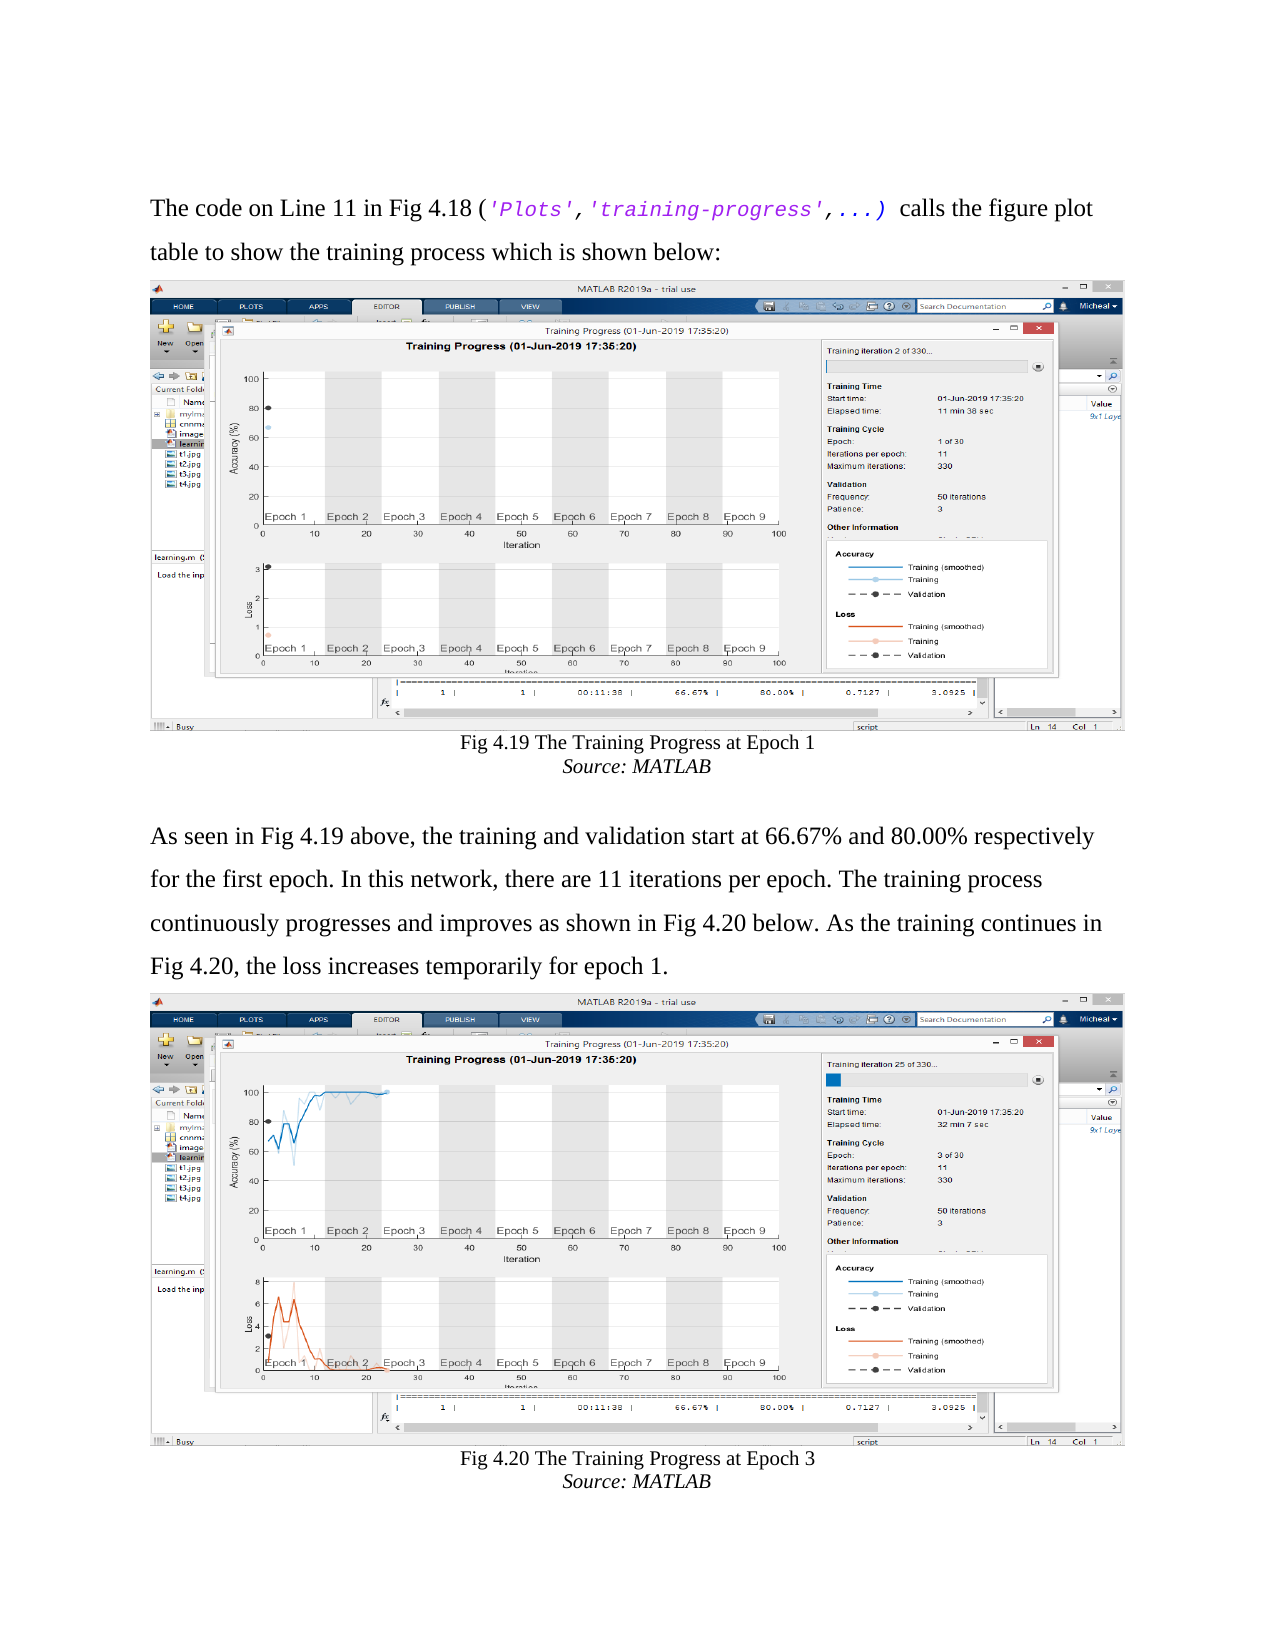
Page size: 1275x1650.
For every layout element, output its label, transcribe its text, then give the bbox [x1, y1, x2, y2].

picture [150, 993, 1125, 1446]
text Fig 4.20 The Training Progress at Epoch 3 [150, 1446, 1125, 1469]
text The code on Line 11 in Fig 4.18 ('Plots','training-progress',...) calls the figure plot table to show the training process which is shown below: [150, 193, 1125, 266]
picture [150, 280, 1125, 731]
text As seen in Fig 4.19 above, the training and validation start at 66.67% and 80.00% respectively for the first epoch. In this network, there are 11 iterations per epoch. The training process continuously progresses and improves as shown in Fig 4.20 below. As the training continues in Fig 4.20, the loss increases temporarily for epoch 1. [150, 821, 1125, 979]
text Source: MATLAB [150, 1469, 1125, 1493]
text Source: MATLAB [150, 754, 1125, 778]
text Fig 4.19 The Training Progress at Epoch 1 [150, 731, 1125, 754]
